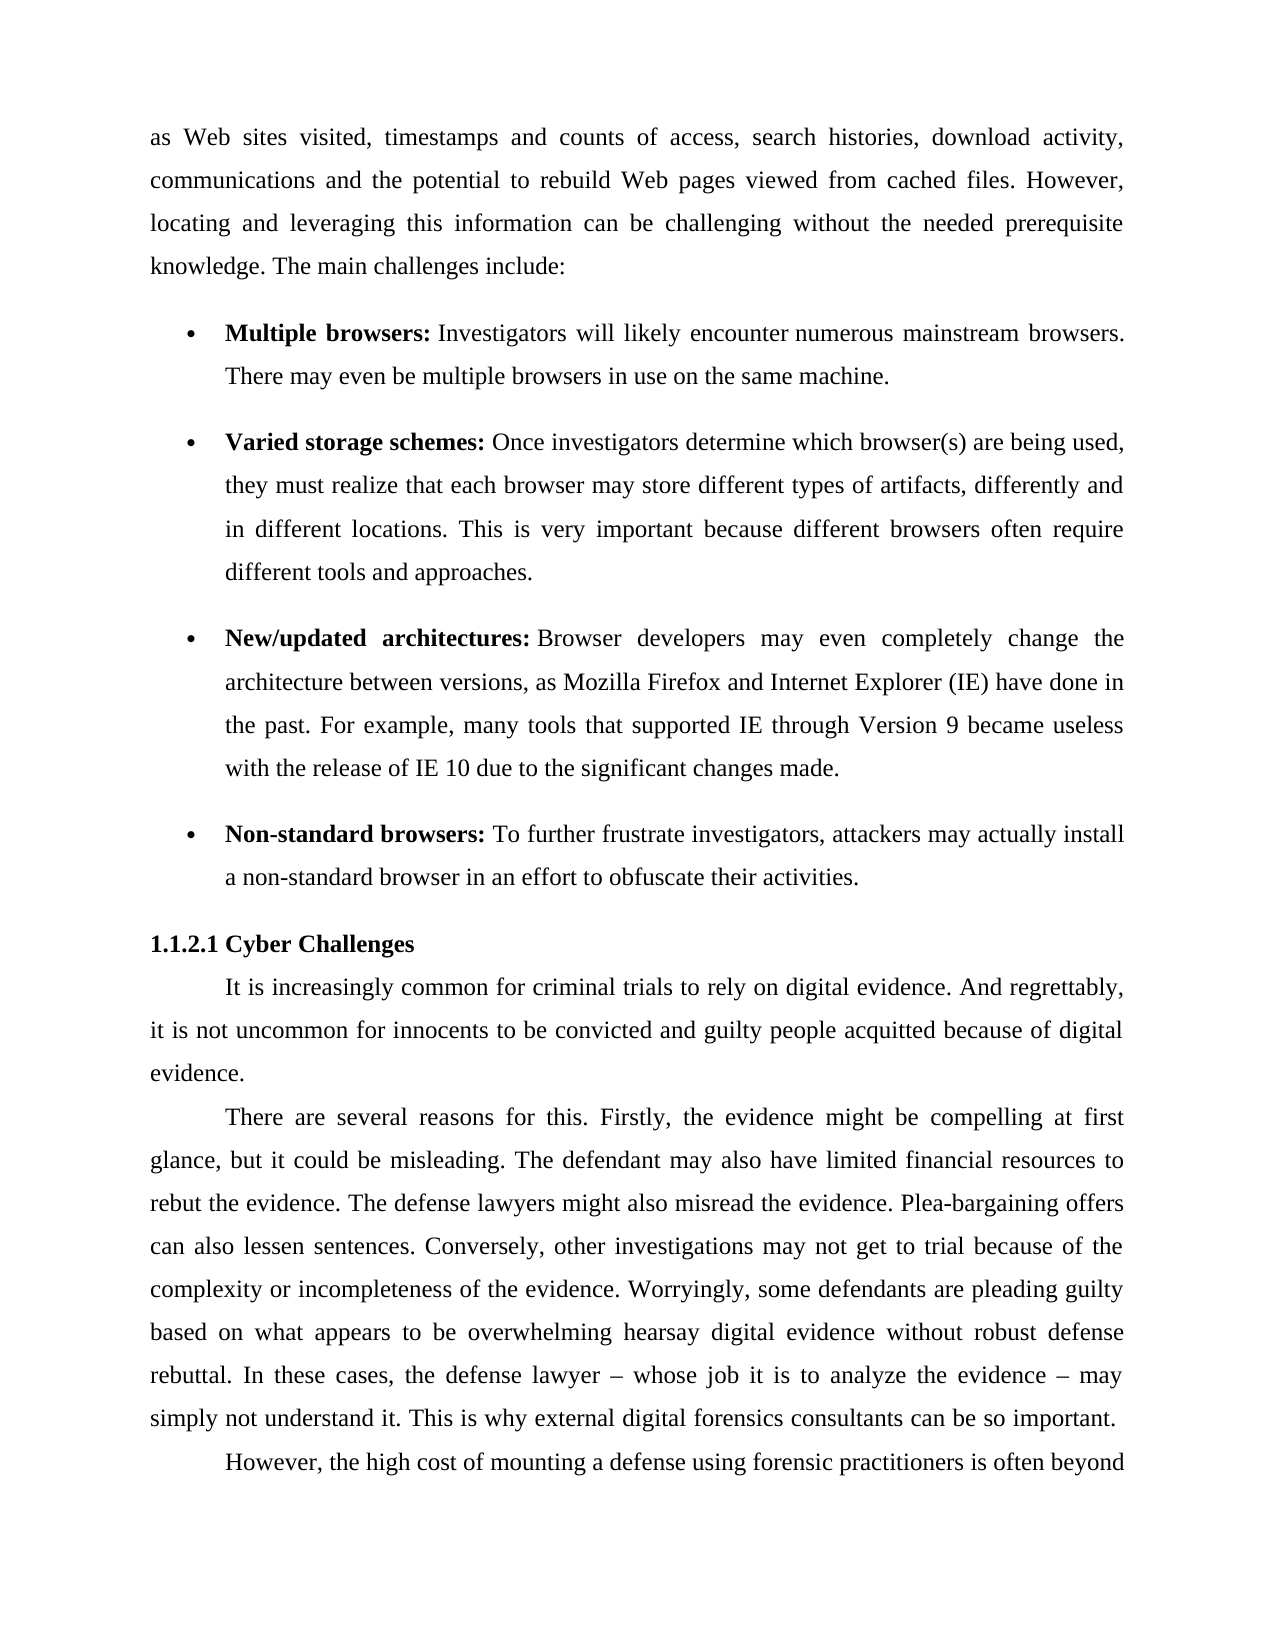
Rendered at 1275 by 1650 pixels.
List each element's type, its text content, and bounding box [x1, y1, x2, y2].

text It is increasingly common for criminal trials to rely on digital evidence. And regrettably, it is not uncommon for innocents to be convicted and guilty people acquitted because of digital evidence. [150, 972, 1125, 1087]
list New/updated architectures: Browser developers may even completely change the architecture between versions, as Mozilla Firefox and Internet Explorer (IE) have done in the past. For example, many tools that supported IE through Version 9 became useless with the release of IE 10 due to the significant changes made. [187, 623, 1125, 782]
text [150, 122, 1125, 280]
list Non-standard browsers: To further frustrate investigators, attackers may actually install a non-standard browser in an effort to obfuscate their activities. [187, 819, 1125, 891]
list Multiple browsers: Investigators will likely encounter numerous mainstream browsers. There may even be multiple browsers in use on the same machine. [187, 318, 1125, 390]
text 1.1.2.1 Cyber Challenges [150, 929, 1125, 958]
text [150, 1102, 1125, 1475]
list Varied storage schemes: Once investigators determine which browser(s) are being used, they must realize that each browser may store different types of artifacts, differently and in different locations. This is very important because different browsers often require different tools and approaches. [187, 427, 1125, 586]
